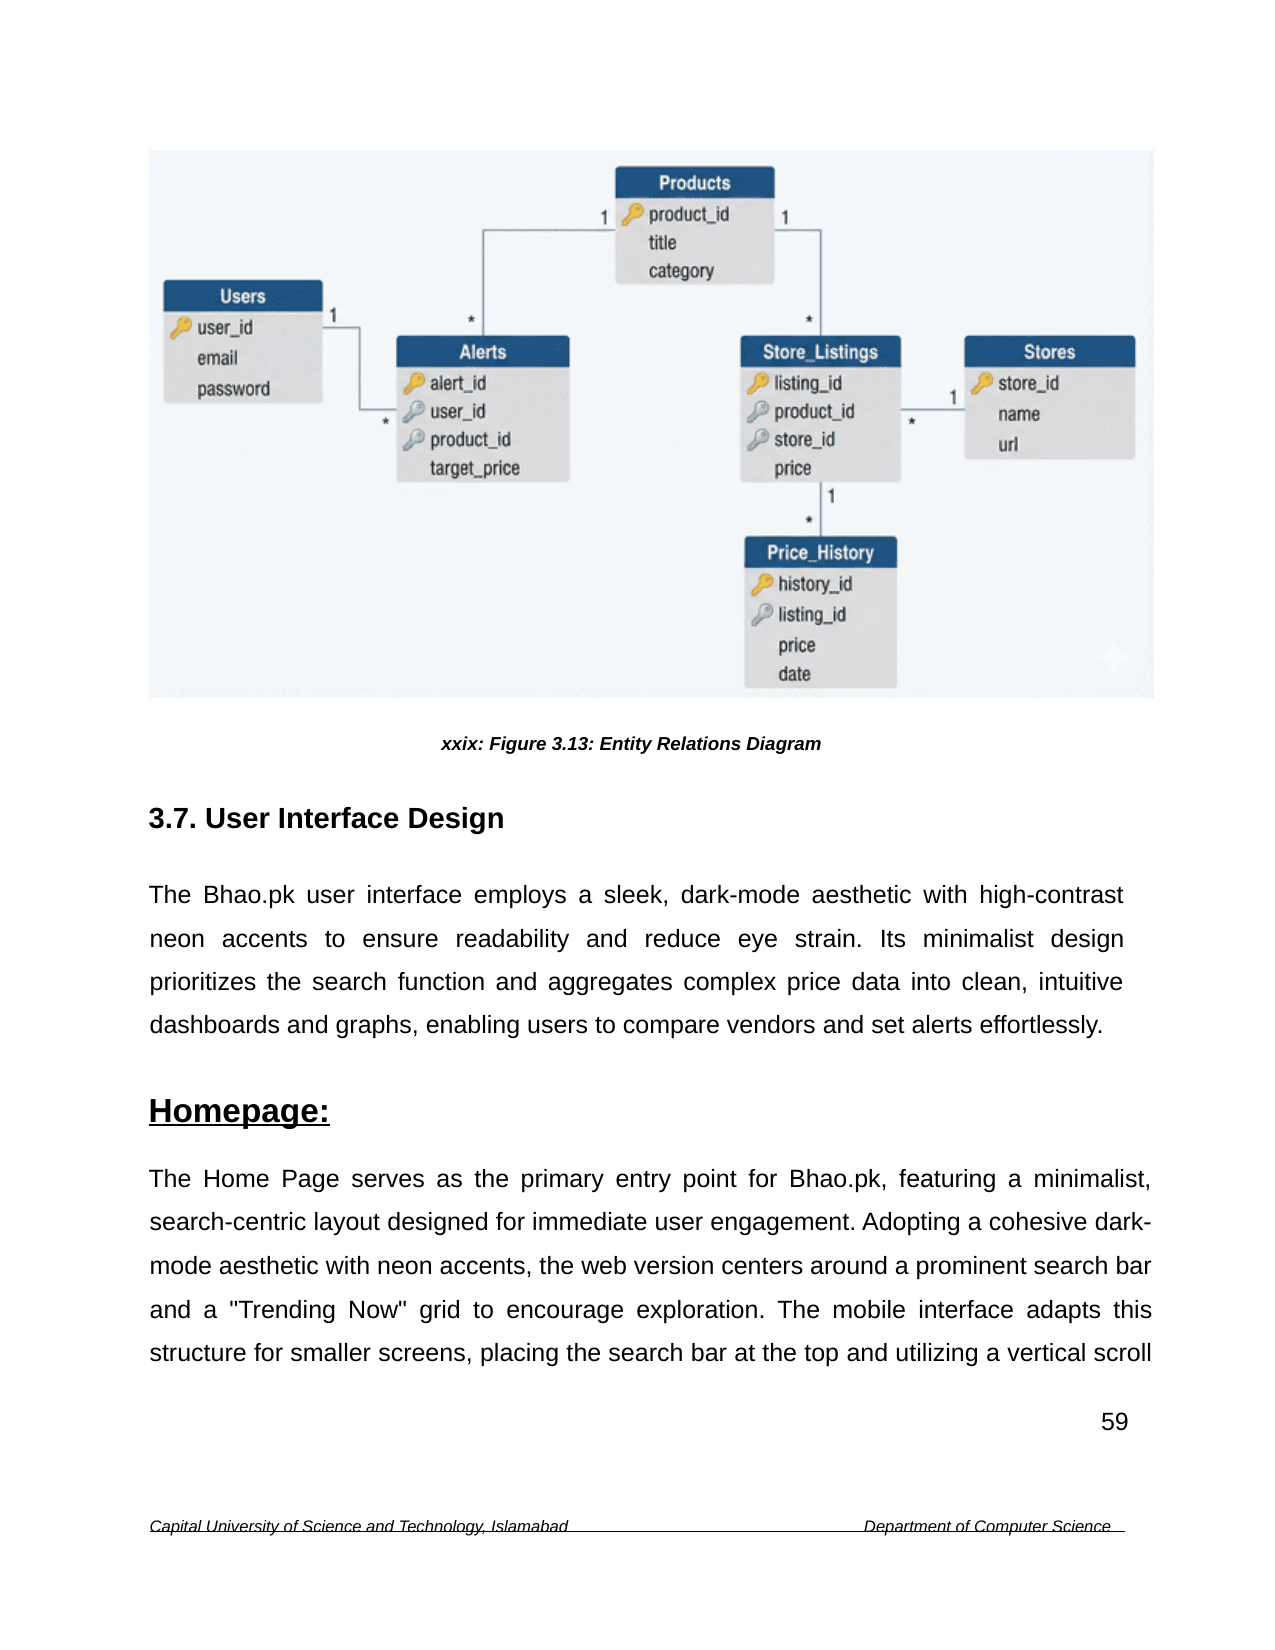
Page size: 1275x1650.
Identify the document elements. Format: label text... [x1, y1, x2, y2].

text Homepage: [148, 1091, 1154, 1129]
picture [149, 150, 1154, 698]
text xxix: Figure 3.13: Entity Relations Diagram [236, 733, 1028, 754]
subtitle 3.7. User Interface Design [148, 801, 1028, 834]
text The Bhao.pk user interface employs a sleek, dark-mode aesthetic with high-contrast neon accents to ensure readability and reduce eye strain. Its minimalist design prioritizes the search function and aggregates complex price data into clean, intuitive dashboards and graphs, enabling users to compare vendors and set alerts effortlessly. [148, 880, 1126, 1038]
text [148, 1164, 1154, 1367]
